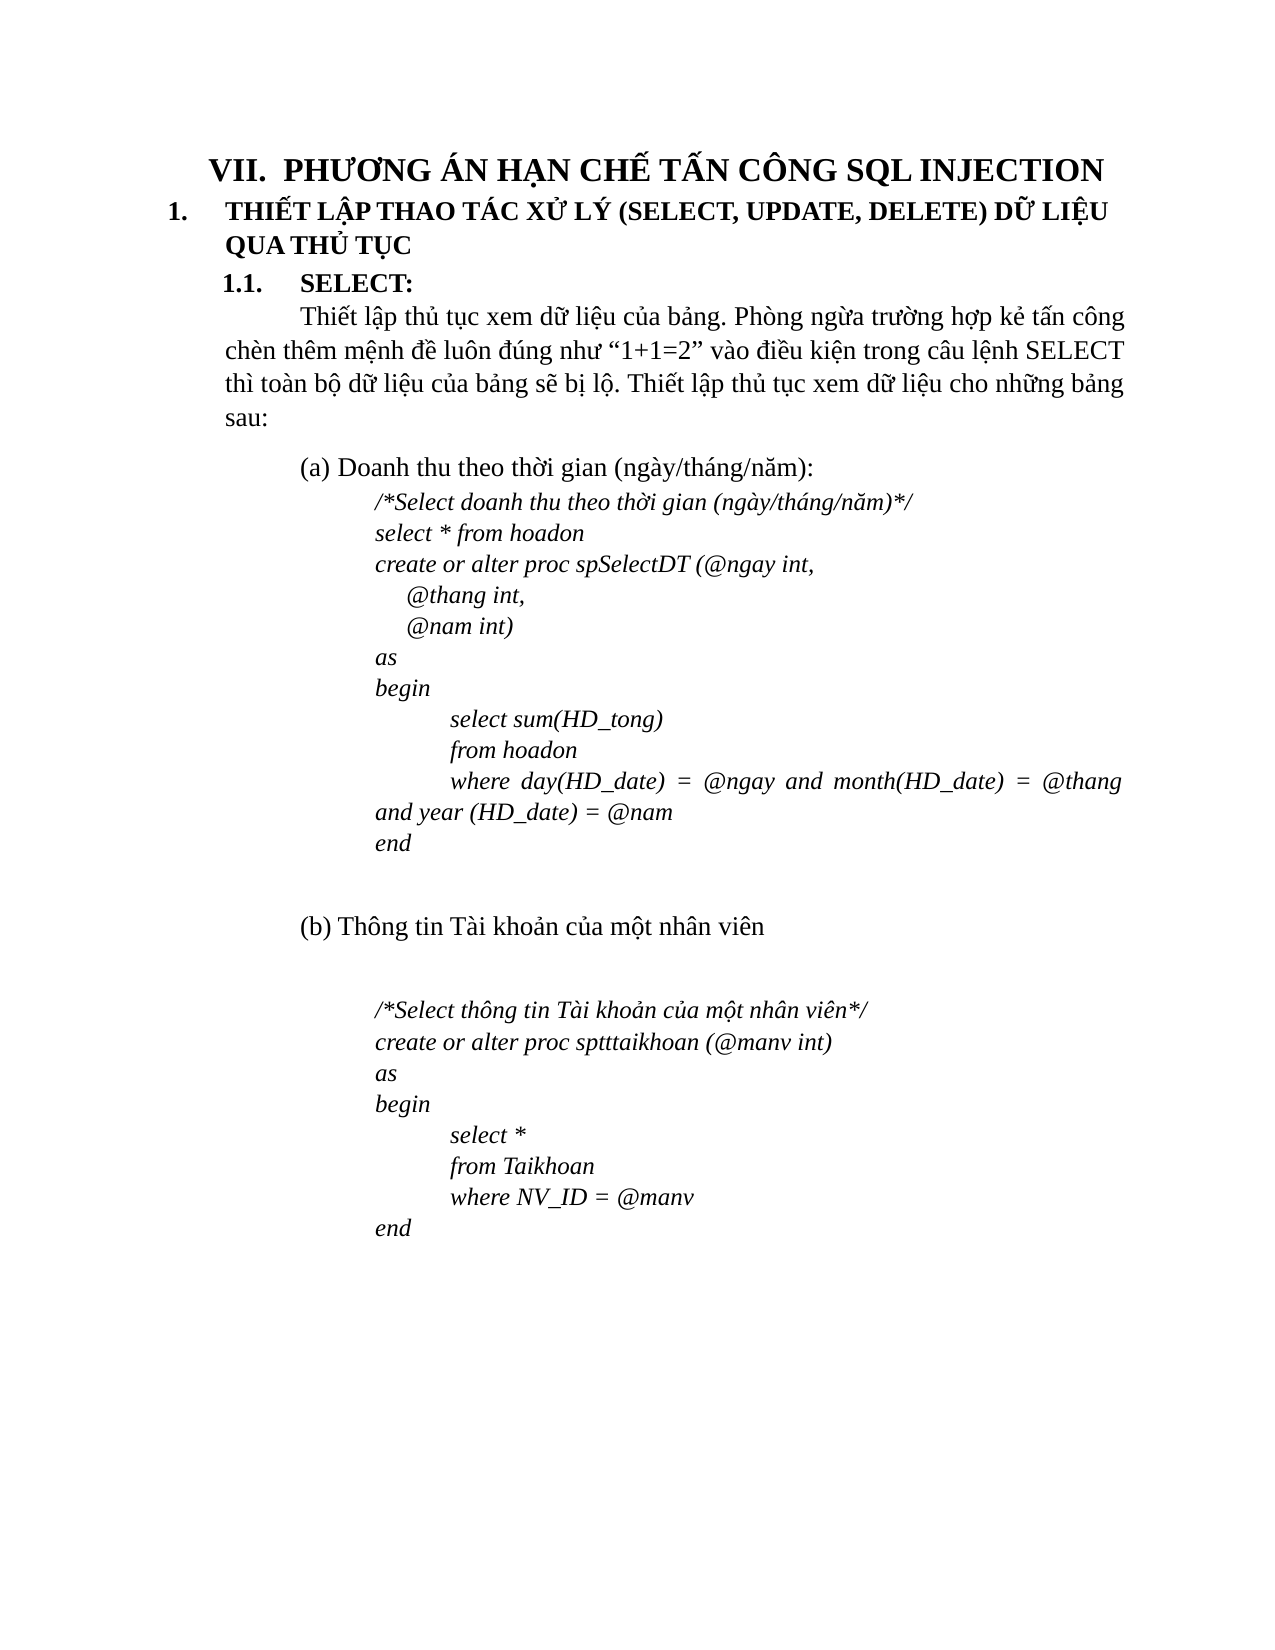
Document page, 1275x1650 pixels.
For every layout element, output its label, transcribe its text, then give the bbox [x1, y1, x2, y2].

text where NV_ID = @manv [375, 1182, 1125, 1211]
text select * from hoadon [375, 518, 1125, 547]
text create or alter proc spSelectDT (@ngay int, [375, 549, 1125, 578]
subtitle THIẾT LẬP THAO TÁC XỬ LÝ (SELECT, UPDATE, DELETE) DỮ LIỆU QUA THỦ TỤC [187, 196, 1125, 260]
text from hoadon [375, 735, 1125, 764]
list Doanh thu theo thời gian (ngày/tháng/năm): [300, 451, 1125, 482]
text end [375, 1213, 1125, 1242]
text /*Select doanh thu theo thời gian (ngày/tháng/năm)*/ [375, 487, 1125, 516]
text Thiết lập thủ tục xem dữ liệu của bảng. Phòng ngừa trường hợp kẻ tấn công chèn thêm mệnh đề luôn đúng như “1+1=2” vào điều kiện trong câu lệnh SELECT thì toàn bộ dữ liệu của bảng sẽ bị lộ. Thiết lập thủ tục xem dữ liệu cho những bảng sau: [225, 300, 1125, 432]
text begin [375, 673, 1125, 702]
text select * [375, 1120, 1125, 1148]
text select sum(HD_tong) [375, 704, 1125, 733]
text /*Select thông tin Tài khoản của một nhân viên*/ [375, 996, 1125, 1024]
text where day(HD_date) = @ngay and month(HD_date) = @thang and year (HD_date) = @nam [375, 766, 1125, 826]
subtitle PHƯƠNG ÁN HẠN CHẾ TẤN CÔNG SQL INJECTION [187, 150, 1125, 188]
text end [375, 828, 1125, 857]
text create or alter proc sptttaikhoan (@manv int) [375, 1027, 1125, 1055]
text @thang int, [375, 580, 1125, 609]
text as [375, 642, 1125, 671]
list Thông tin Tài khoản của một nhân viên [300, 909, 1125, 941]
subtitle SELECT: [262, 267, 1125, 298]
text @nam int) [375, 611, 1125, 640]
text from Taikhoan [375, 1151, 1125, 1179]
text as [375, 1058, 1125, 1086]
text begin [375, 1089, 1125, 1117]
